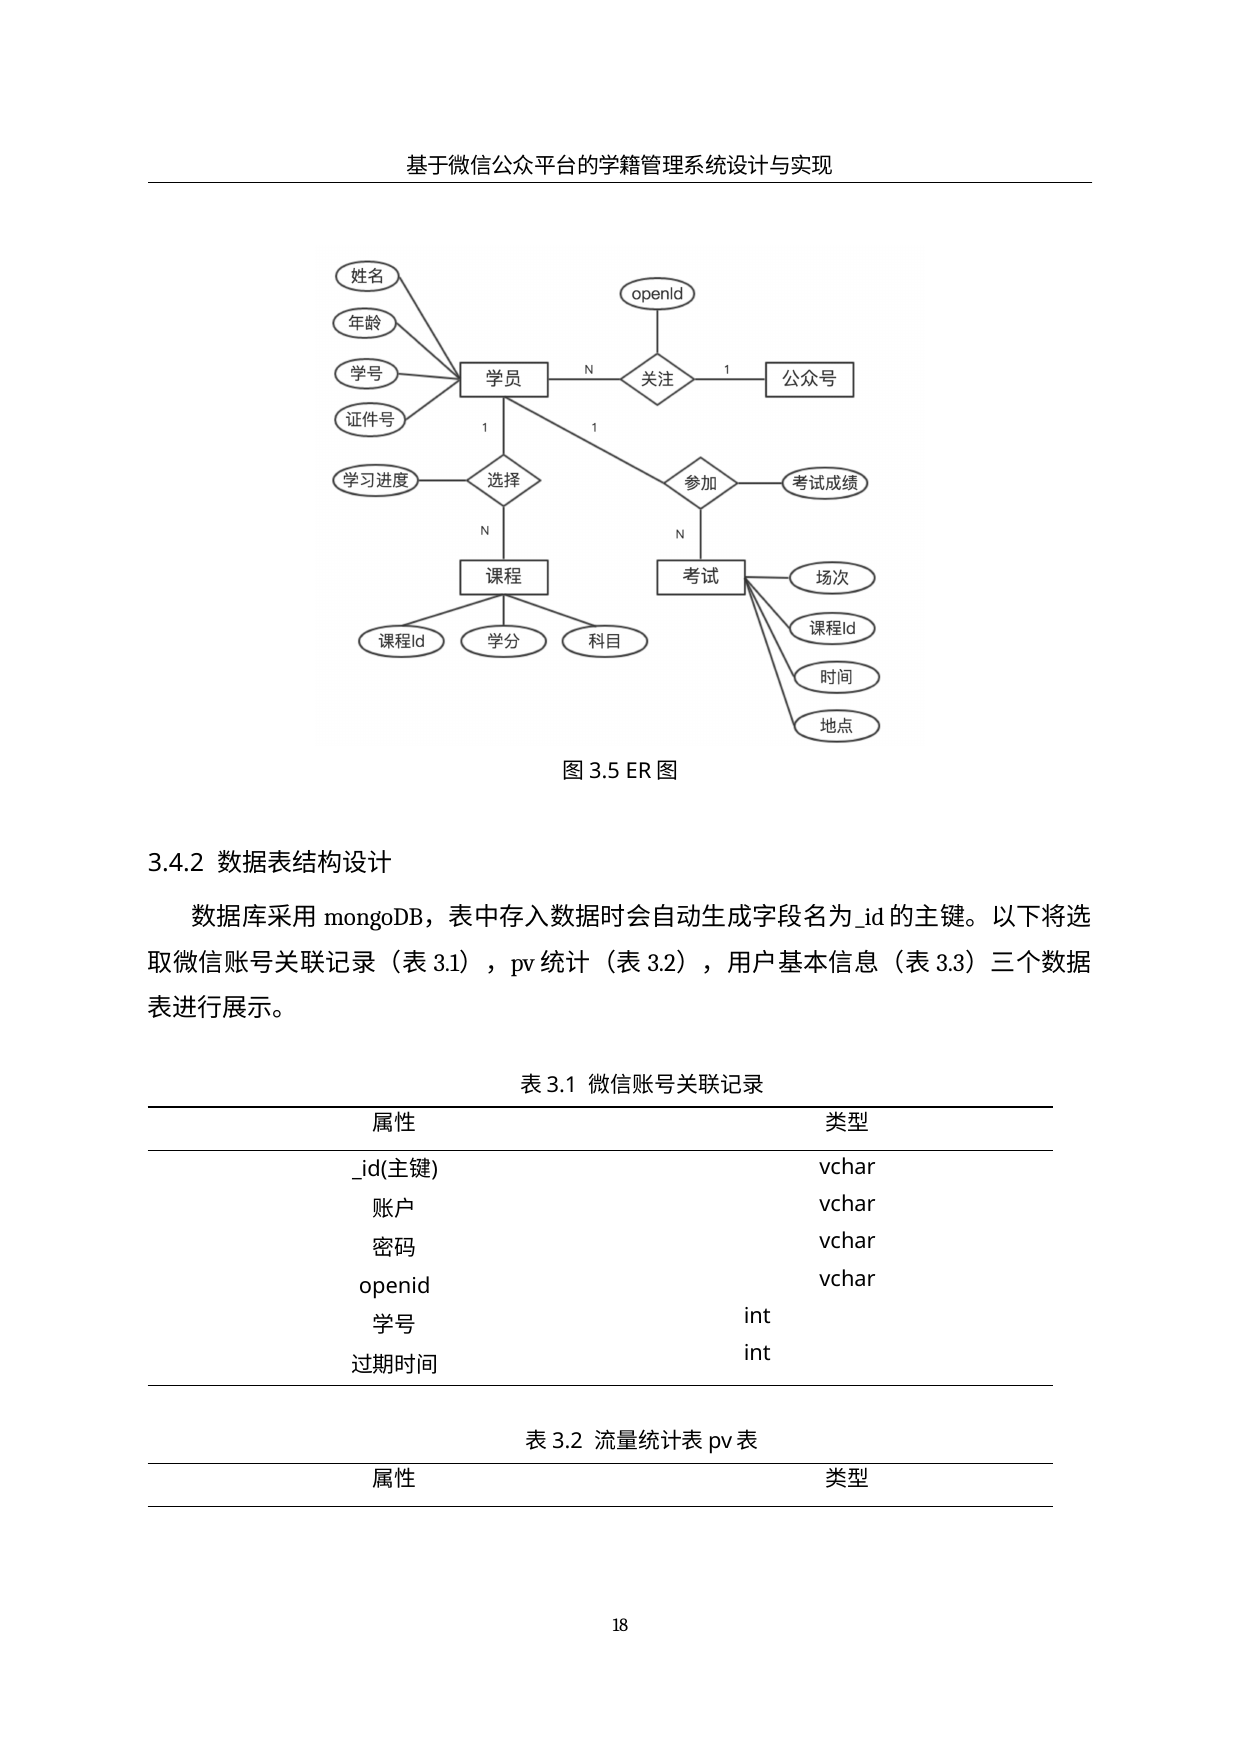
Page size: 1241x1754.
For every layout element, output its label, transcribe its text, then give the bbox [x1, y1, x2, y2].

table_header 类型 [598, 1108, 1053, 1150]
text 表3.1 微信账号关联记录 [148, 1067, 1092, 1098]
table_header 属性 [148, 1108, 598, 1150]
text 图3.5 ER图 [148, 753, 1092, 785]
text 表3.2 流量统计表pv表 [148, 1423, 1092, 1454]
text 数据库采用mongoDB，表中存入数据时会自动生成字段名为_id的主键。以下将选取微信账号关联记录（表3.1），pv统计（表3.2），用户基本信息（表3.3）三个数据表进行展示。 [148, 897, 1092, 1023]
table_cell _id(主键) 账户 密码 openid 学号 过期时间 [148, 1151, 598, 1384]
subtitle 3.4.2 数据表结构设计 [148, 842, 1092, 878]
table_header 类型 [598, 1464, 1053, 1506]
picture [314, 245, 926, 746]
table_cell vchar vchar vchar vchar int int [598, 1151, 1053, 1384]
table_header 属性 [148, 1464, 598, 1506]
